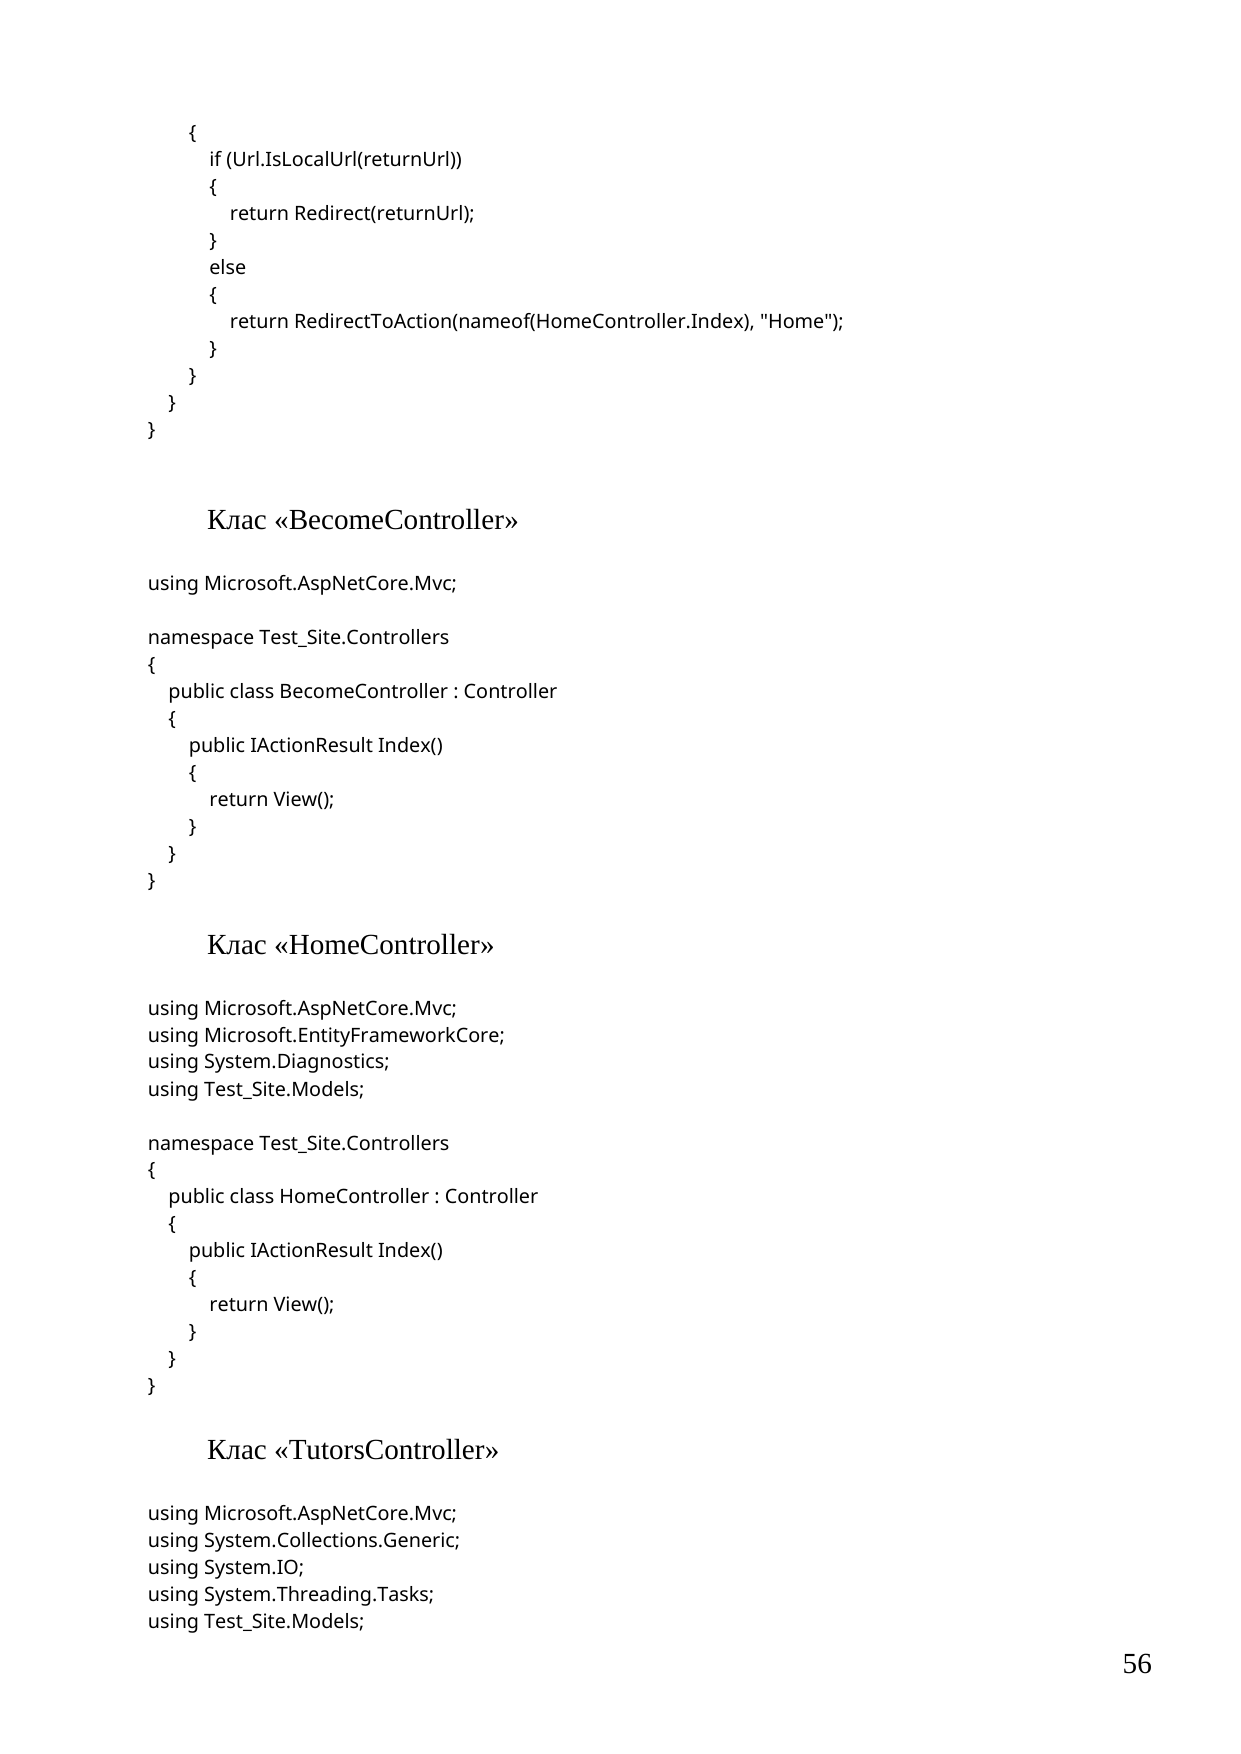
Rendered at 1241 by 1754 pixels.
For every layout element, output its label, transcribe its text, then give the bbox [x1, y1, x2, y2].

text } [148, 226, 1152, 253]
text namespace Test_Site.Controllers [148, 623, 1152, 650]
text using Microsoft.AspNetCore.Mvc; [148, 1499, 1152, 1526]
text using System.Threading.Tasks; [148, 1580, 1152, 1607]
text Клас «HomeController» [148, 927, 1152, 960]
text using Microsoft.AspNetCore.Mvc; [148, 569, 1152, 596]
text return View(); [148, 785, 1152, 812]
text { [148, 1210, 1152, 1237]
text public class BecomeController : Controller [148, 677, 1152, 704]
text public IActionResult Index() [148, 731, 1152, 758]
text return View(); [148, 1291, 1152, 1318]
text } [148, 415, 1152, 442]
text { [148, 758, 1152, 785]
text using System.Diagnostics; [148, 1048, 1152, 1075]
text { [148, 1264, 1152, 1291]
text { [148, 704, 1152, 731]
text Клас «BecomeController» [148, 502, 1152, 536]
text return RedirectToAction(nameof(HomeController.Index), "Home"); [148, 307, 1152, 334]
text using System.Collections.Generic; [148, 1526, 1152, 1553]
text using System.IO; [148, 1553, 1152, 1580]
text if (Url.IsLocalUrl(returnUrl)) [148, 145, 1152, 172]
text } [148, 334, 1152, 361]
text } [148, 866, 1152, 893]
text Клас «TutorsController» [148, 1432, 1152, 1466]
text { [148, 1156, 1152, 1183]
text } [148, 1344, 1152, 1372]
text return Redirect(returnUrl); [148, 199, 1152, 226]
text { [148, 118, 1152, 145]
text using Microsoft.AspNetCore.Mvc; [148, 994, 1152, 1021]
text using Test_Site.Models; [148, 1607, 1152, 1634]
text } [148, 1318, 1152, 1344]
text { [148, 172, 1152, 199]
text } [148, 361, 1152, 388]
text } [148, 812, 1152, 839]
text using Microsoft.EntityFrameworkCore; [148, 1021, 1152, 1048]
text { [148, 280, 1152, 307]
text public IActionResult Index() [148, 1237, 1152, 1264]
text namespace Test_Site.Controllers [148, 1129, 1152, 1156]
text } [148, 839, 1152, 866]
text public class HomeController : Controller [148, 1183, 1152, 1210]
text else [148, 253, 1152, 280]
text using Test_Site.Models; [148, 1075, 1152, 1102]
text } [148, 1372, 1152, 1398]
text } [148, 388, 1152, 415]
text { [148, 650, 1152, 677]
